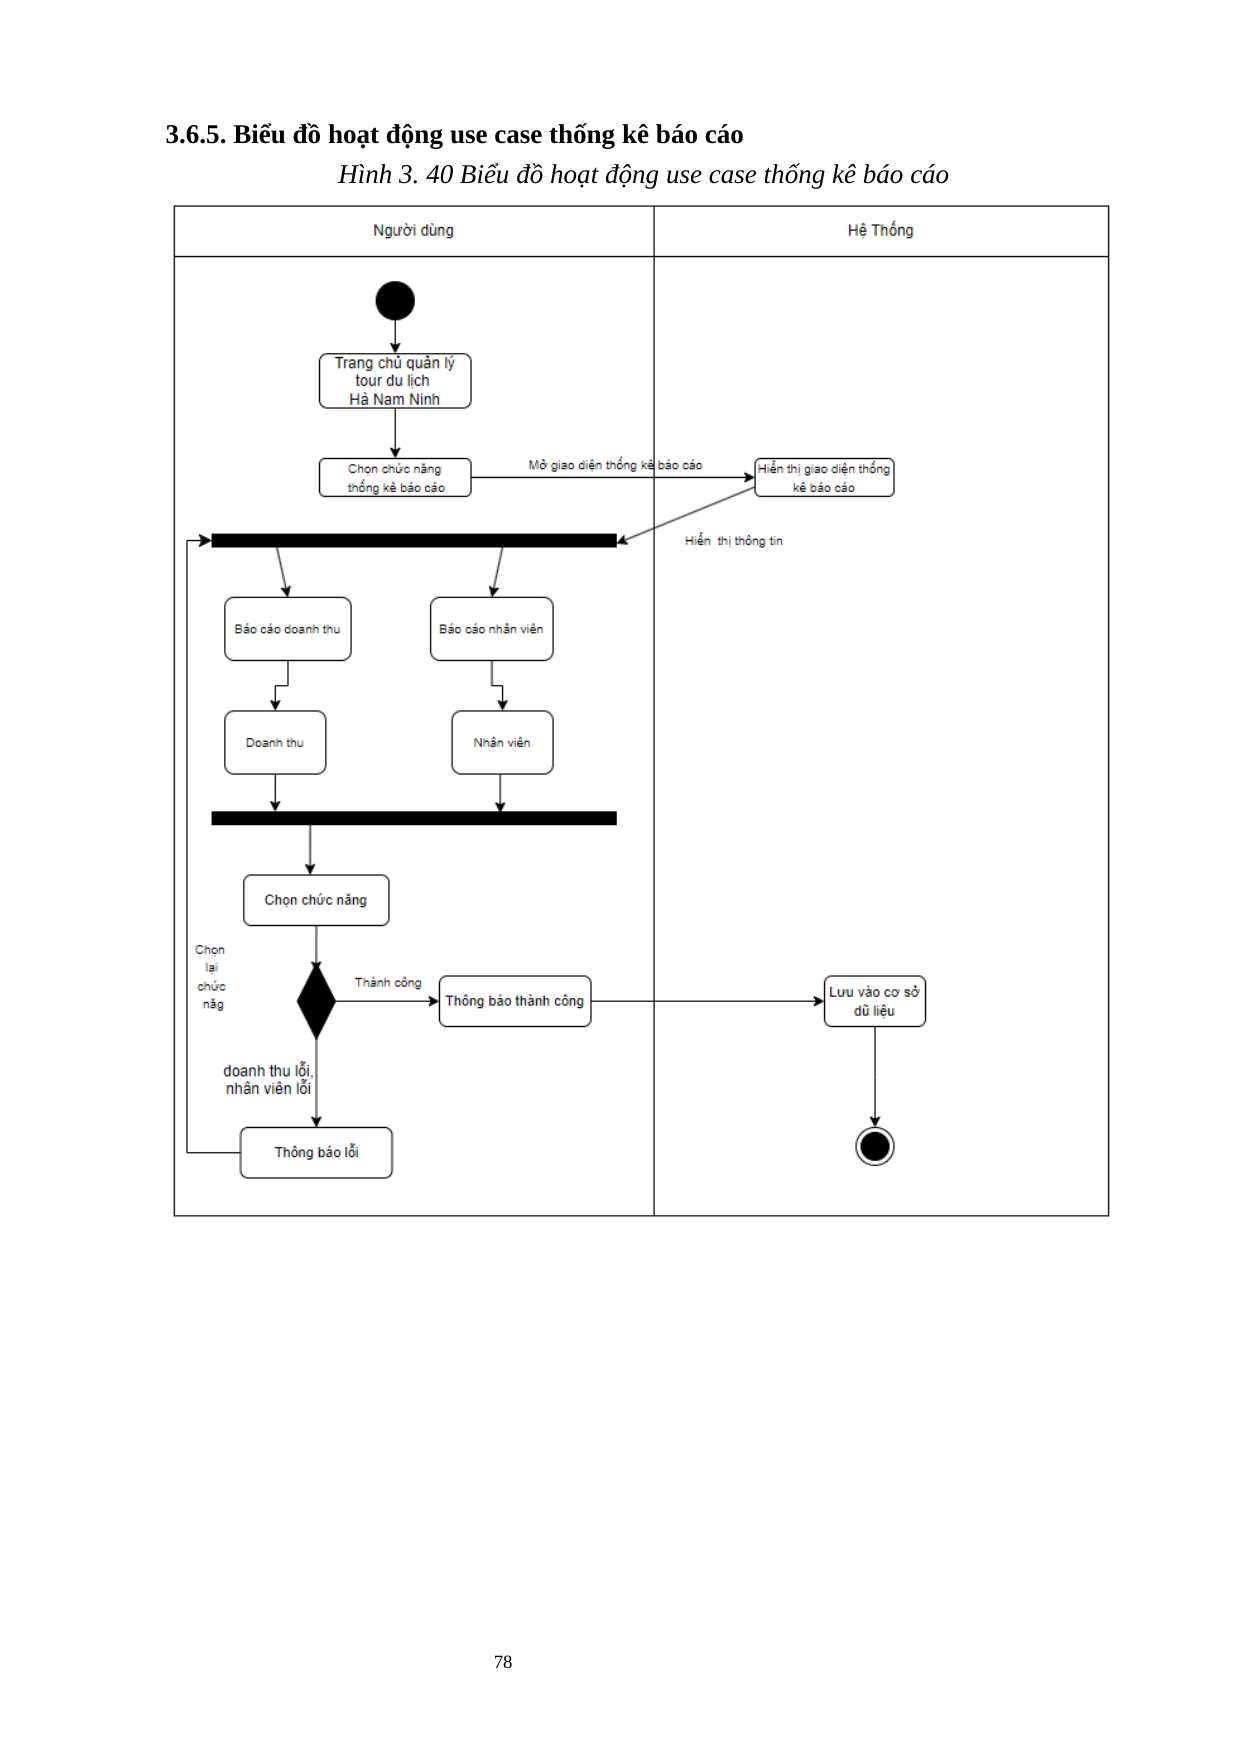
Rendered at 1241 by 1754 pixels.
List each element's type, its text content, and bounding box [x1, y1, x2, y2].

picture [165, 198, 1122, 1233]
text Hình 3. 40 Biểu đồ hoạt động use case thống kê báo cáo [165, 158, 1122, 190]
subtitle 3.6.5. Biểu đồ hoạt động use case thống kê báo cáo [165, 118, 1122, 149]
